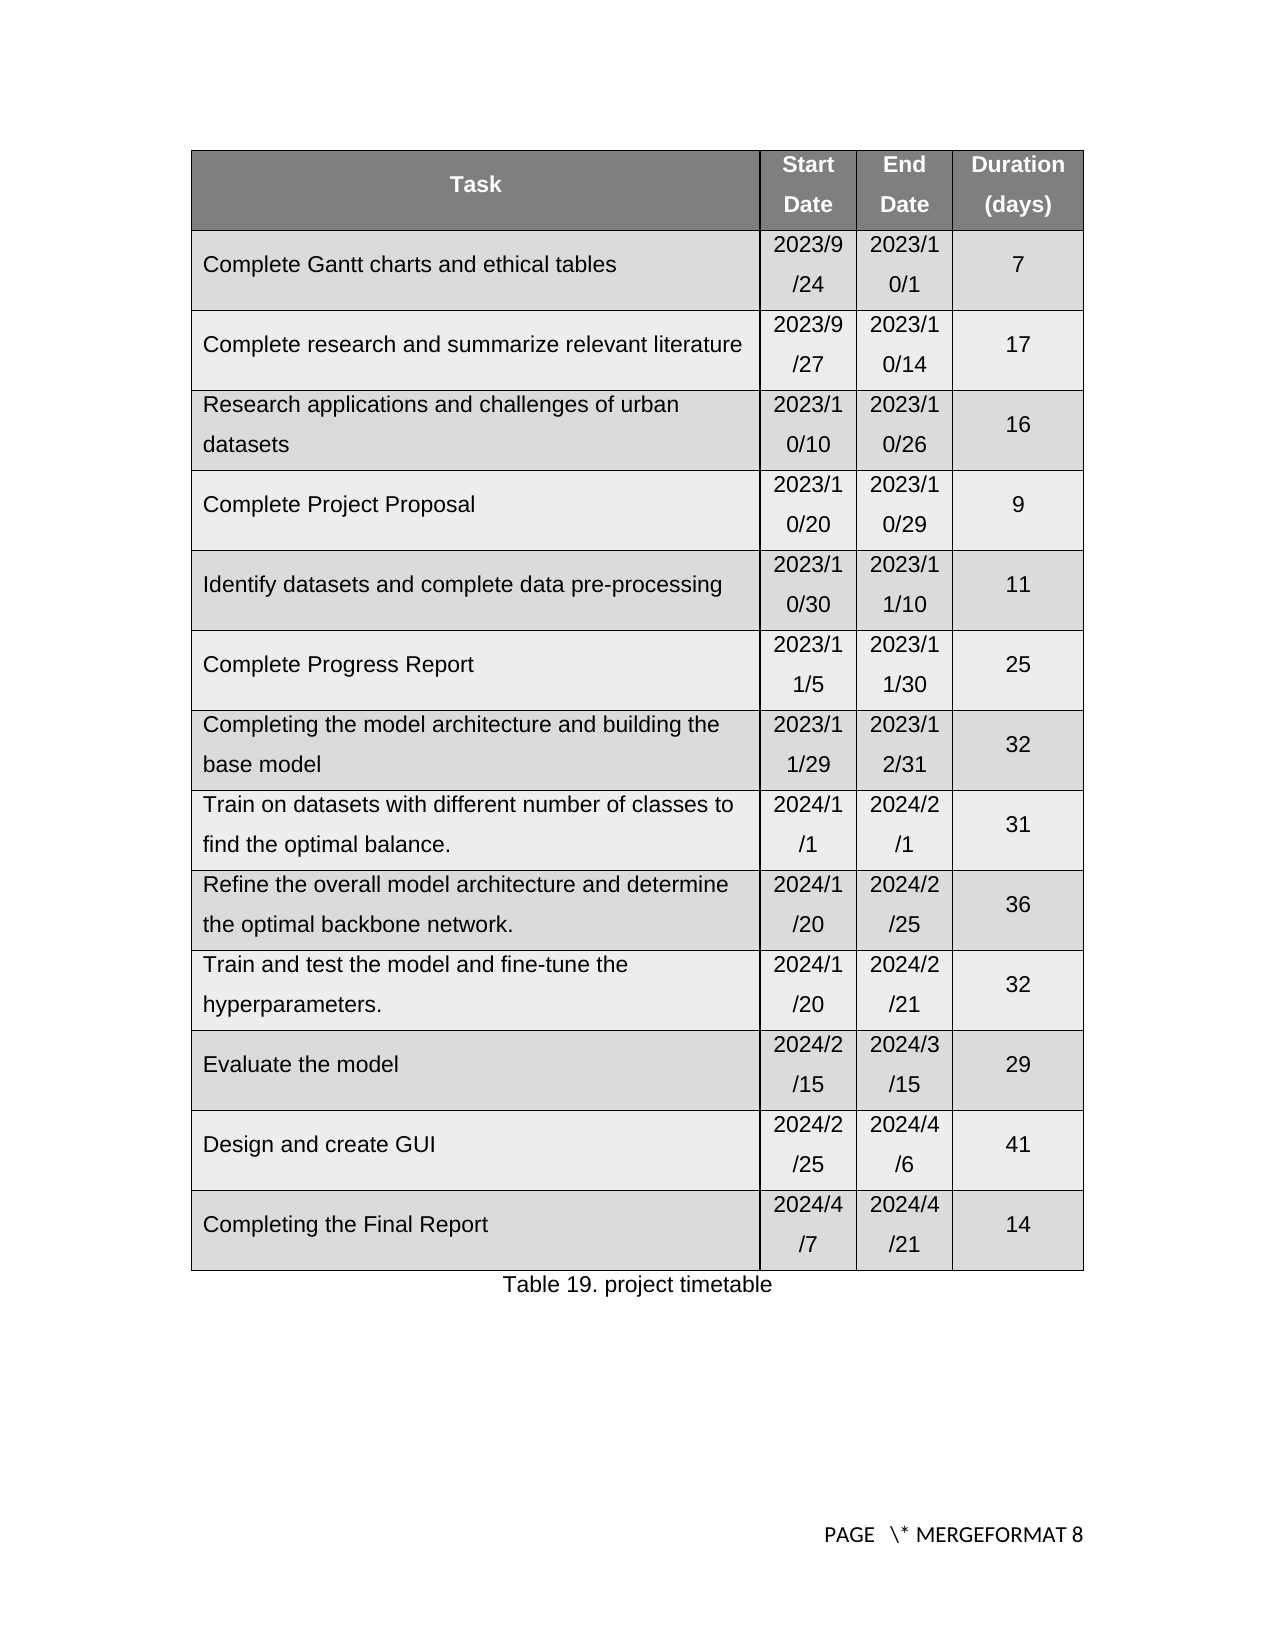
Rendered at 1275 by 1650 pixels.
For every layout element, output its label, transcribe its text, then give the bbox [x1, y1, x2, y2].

table_cell 2024/1/20 [761, 951, 856, 1030]
table_cell 36 [953, 871, 1083, 950]
table_cell Complete Project Proposal [192, 471, 759, 550]
table_cell 32 [953, 951, 1083, 1030]
table_cell 2024/2/25 [761, 1111, 856, 1190]
table_cell 2023/10/1 [857, 231, 952, 310]
table_cell Refine the overall model architecture and determine the optimal backbone network. [192, 871, 759, 950]
table_header Start Date [761, 151, 856, 230]
table_cell 17 [953, 311, 1083, 390]
table_cell Train and test the model and fine-tune the hyperparameters. [192, 951, 759, 1030]
table_cell Completing the model architecture and building the base model [192, 711, 759, 790]
table_cell 2023/10/29 [857, 471, 952, 550]
table_cell 2023/10/10 [761, 391, 856, 470]
table_cell 2024/3/15 [857, 1031, 952, 1110]
table_cell 2024/4/7 [761, 1191, 856, 1270]
table_header Task [192, 151, 759, 230]
table_cell 2023/10/26 [857, 391, 952, 470]
table_cell 2023/10/20 [761, 471, 856, 550]
table_header End Date [857, 151, 952, 230]
text Table 19. project timetable [191, 1271, 1084, 1297]
table_cell 32 [953, 711, 1083, 790]
table_cell 2024/2/25 [857, 871, 952, 950]
table_cell 2023/10/30 [761, 551, 856, 630]
table_cell 2023/10/14 [857, 311, 952, 390]
table_cell 2023/11/10 [857, 551, 952, 630]
table_cell 11 [953, 551, 1083, 630]
table_cell 29 [953, 1031, 1083, 1110]
table_cell Identify datasets and complete data pre-processing [192, 551, 759, 630]
table_cell 2023/11/5 [761, 631, 856, 710]
table_cell 9 [953, 471, 1083, 550]
table_cell Design and create GUI [192, 1111, 759, 1190]
table_cell Complete Progress Report [192, 631, 759, 710]
table_cell Completing the Final Report [192, 1191, 759, 1270]
table_cell 2024/2/21 [857, 951, 952, 1030]
table_cell 31 [953, 791, 1083, 870]
table_cell 7 [953, 231, 1083, 310]
table_cell Research applications and challenges of urban datasets [192, 391, 759, 470]
table_cell 2023/11/29 [761, 711, 856, 790]
table_cell 2024/1/1 [761, 791, 856, 870]
table_cell 16 [953, 391, 1083, 470]
table_cell 41 [953, 1111, 1083, 1190]
table_cell 2024/2/1 [857, 791, 952, 870]
table_cell 2024/4/6 [857, 1111, 952, 1190]
table_cell 2024/2/15 [761, 1031, 856, 1110]
table_cell Complete Gantt charts and ethical tables [192, 231, 759, 310]
table_cell 25 [953, 631, 1083, 710]
table_cell 2023/9/24 [761, 231, 856, 310]
table_cell 2023/11/30 [857, 631, 952, 710]
table_cell 2024/1/20 [761, 871, 856, 950]
table_cell 2023/12/31 [857, 711, 952, 790]
table_cell Train on datasets with different number of classes to find the optimal balance. [192, 791, 759, 870]
table_cell Complete research and summarize relevant literature [192, 311, 759, 390]
table_cell Evaluate the model [192, 1031, 759, 1110]
table_cell 2024/4/21 [857, 1191, 952, 1270]
table_header Duration (days) [953, 151, 1083, 230]
table_cell 14 [953, 1191, 1083, 1270]
table_cell 2023/9/27 [761, 311, 856, 390]
